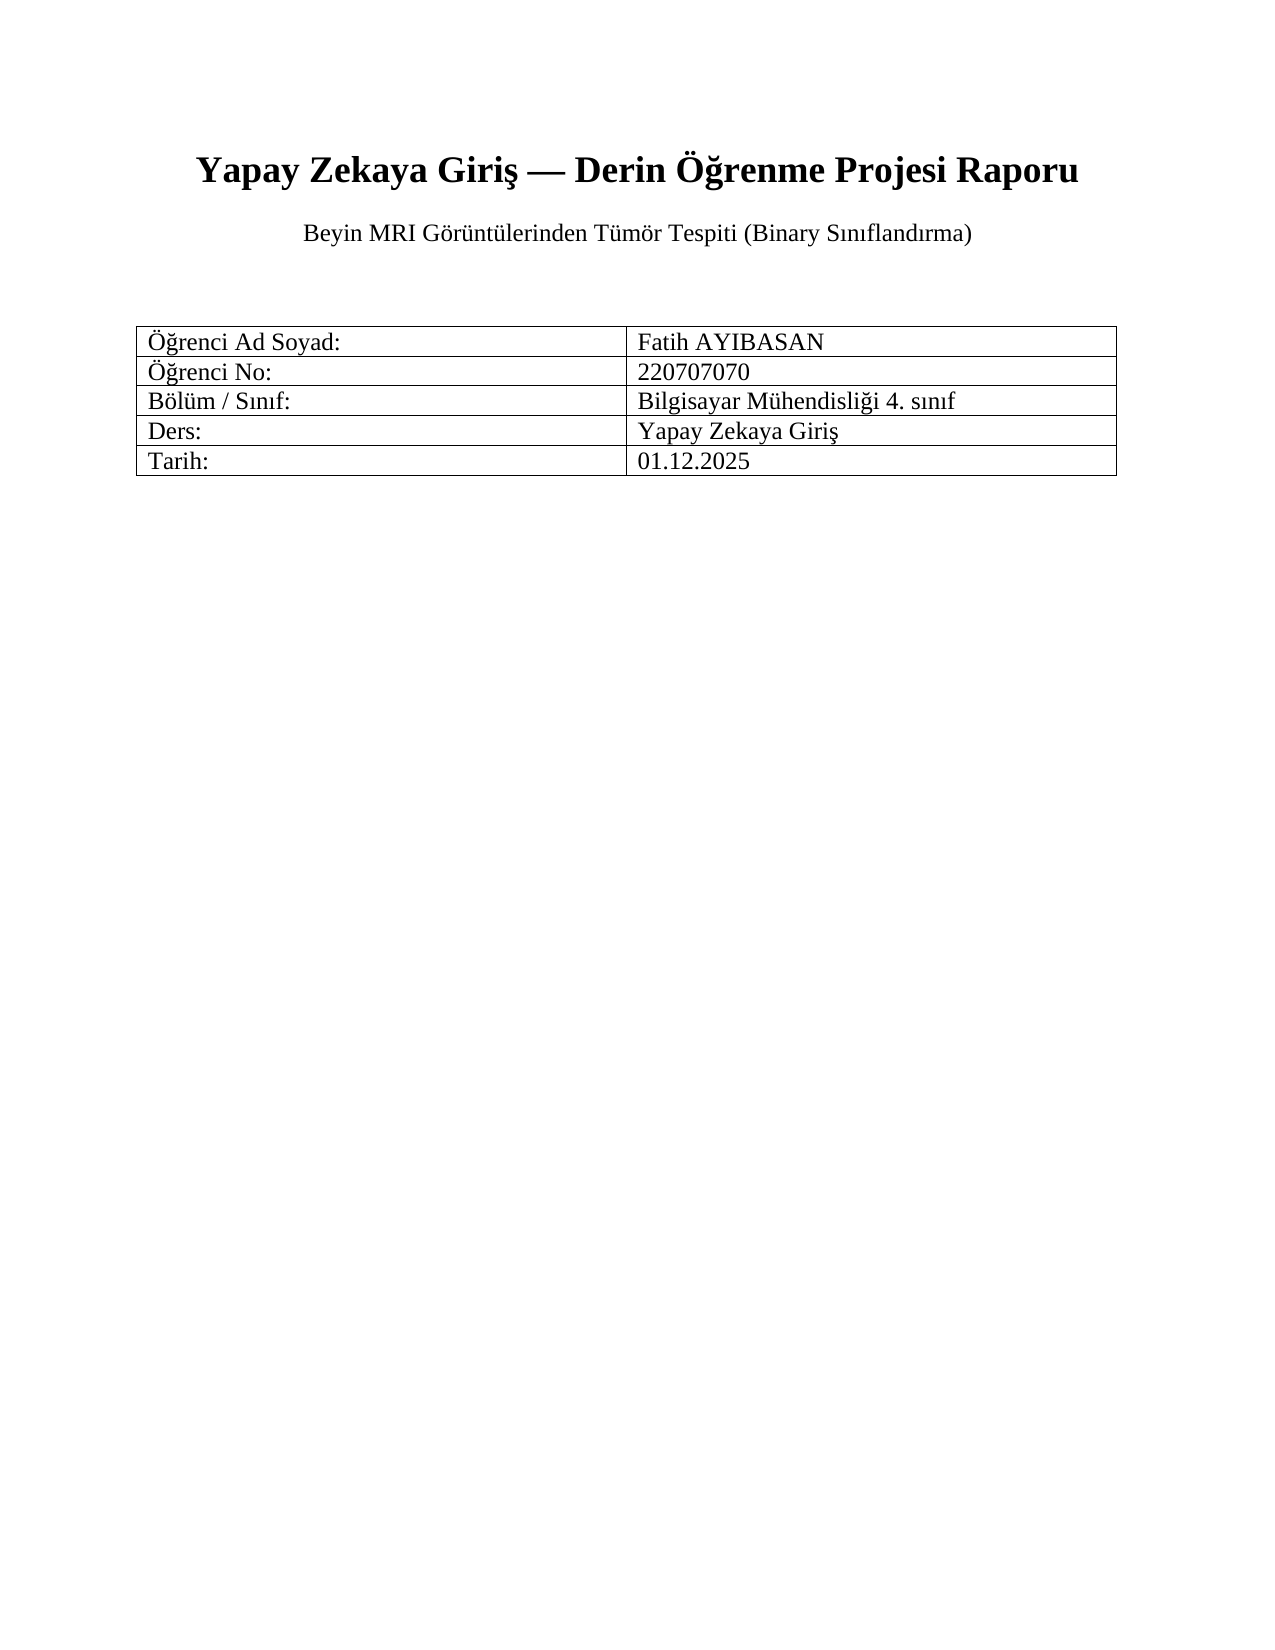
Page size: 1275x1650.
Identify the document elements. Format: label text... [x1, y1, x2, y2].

text Yapay Zekaya Giriş — Derin Öğrenme Projesi Raporu [148, 148, 1127, 191]
text Beyin MRI Görüntülerinden Tümör Tespiti (Binary Sınıflandırma) [148, 218, 1127, 247]
table_cell Bilgisayar Mühendisliği 4. sınıf [627, 386, 1116, 415]
table_header Öğrenci Ad Soyad: [137, 327, 626, 356]
table_cell Tarih: [137, 446, 626, 475]
table_cell Bölüm / Sınıf: [137, 386, 626, 415]
table_cell 220707070 [627, 357, 1116, 385]
table_cell Ders: [137, 416, 626, 445]
table_cell Yapay Zekaya Giriş [627, 416, 1116, 445]
table_header Fatih AYIBASAN [627, 327, 1116, 356]
table_cell Öğrenci No: [137, 357, 626, 385]
table_cell 01.12.2025 [627, 446, 1116, 475]
